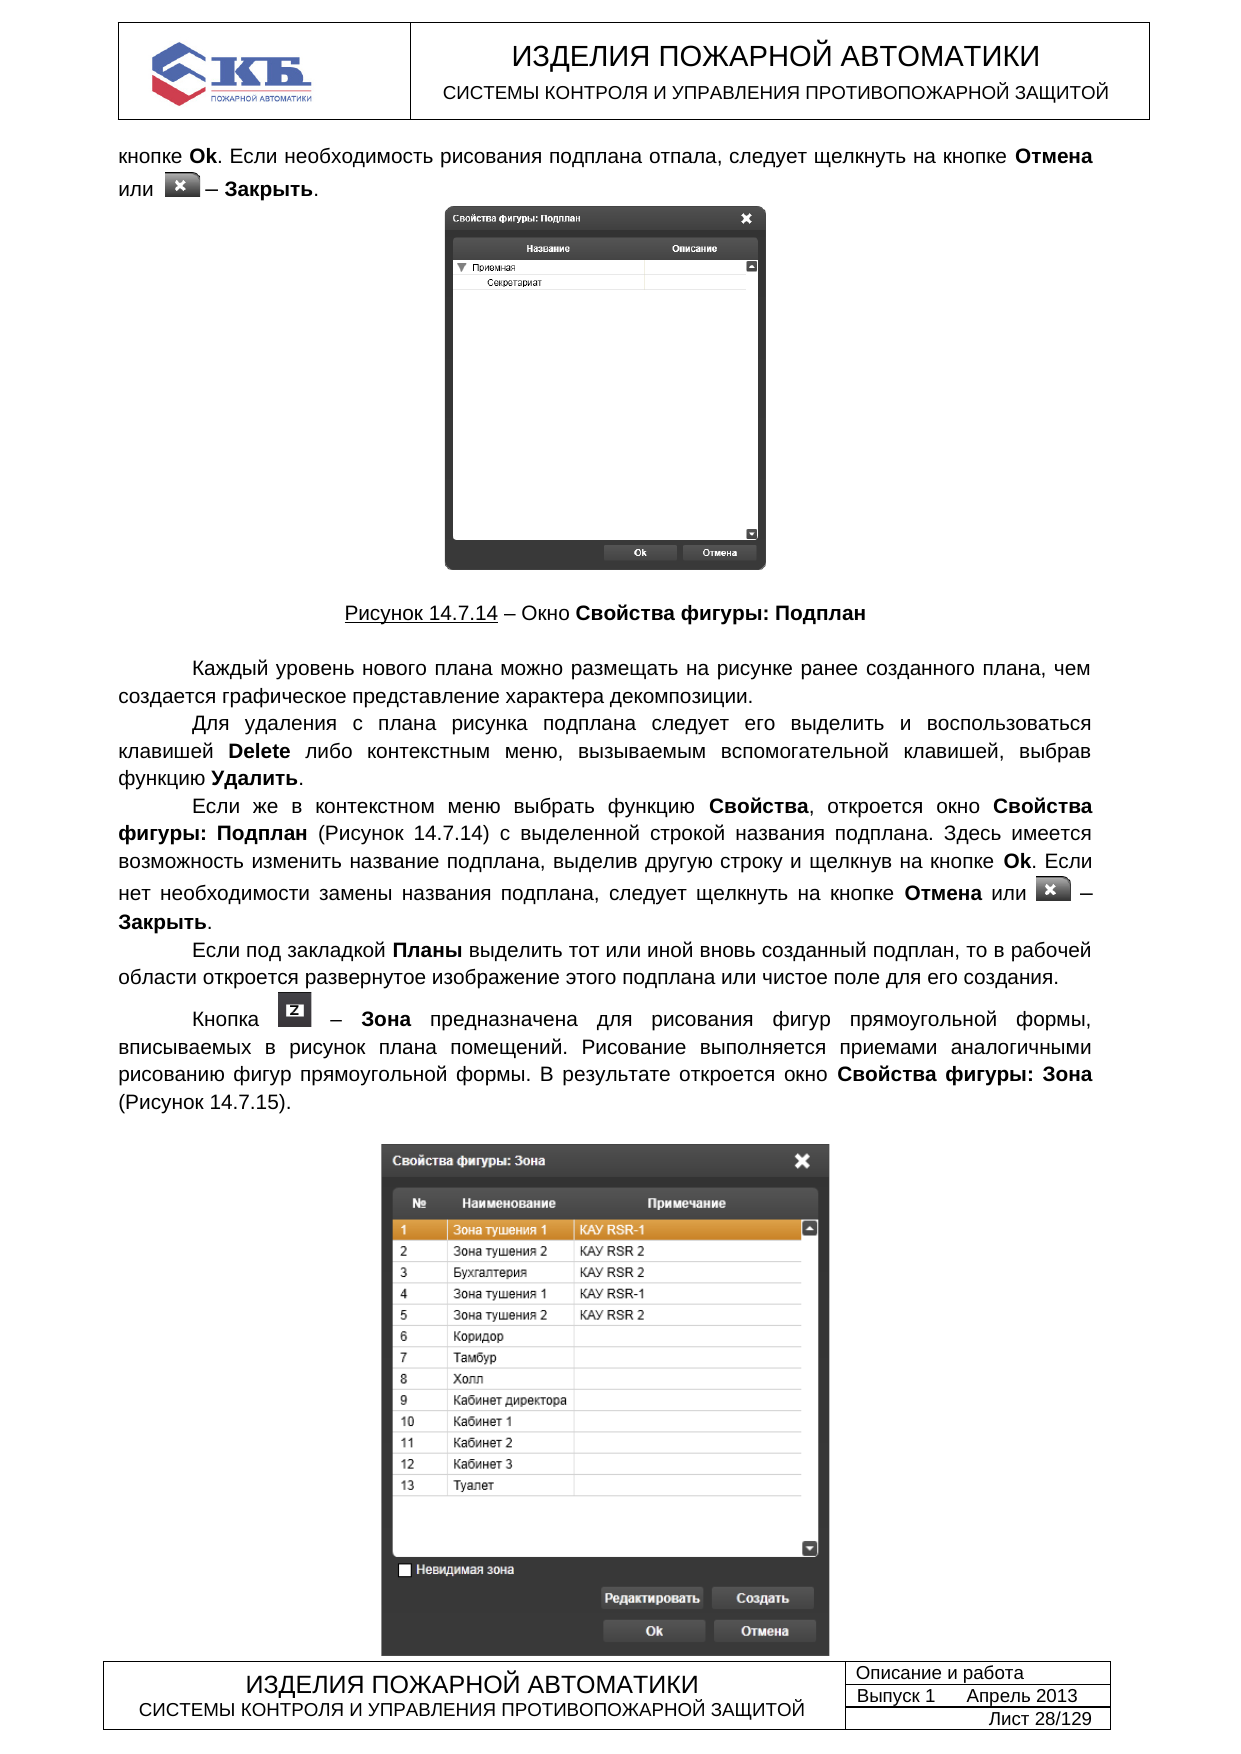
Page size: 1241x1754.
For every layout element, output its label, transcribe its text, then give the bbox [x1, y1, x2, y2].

list Рисунок 14.7.14 – Окно Свойства фигуры: Подплан [118, 601, 1092, 625]
picture [444, 206, 766, 570]
list Если под закладкой Планы выделить тот или иной вновь созданный подплан, то в рабочей области откроется развернутое изображение этого подплана или чистое поле для его создания. [118, 937, 1092, 989]
list Для удаления с плана рисунка подплана следует его выделить и воспользоваться клавишей Delete либо контекстным меню, вызываемым вспомогательной клавишей, выбрав функцию Удалить. [118, 711, 1092, 790]
list Если же в контекстном меню выбрать функцию Свойства, откроется окно Свойства фигуры: Подплан (Рисунок 14.7.14) с выделенной строкой названия подплана. Здесь имеется возможность изменить название подплана, выделив другую строку и щелкнув на кнопке Ok. Если нет необходимости замены названия подплана, следует щелкнуть на кнопке Отмена или – Закрыть. [118, 794, 1092, 934]
picture [381, 1144, 830, 1656]
picture [148, 34, 325, 115]
picture [165, 172, 200, 197]
list Кнопка – Зона предназначена для рисования фигур прямоугольной формы, вписываемых в рисунок плана помещений. Рисование выполняется приемами аналогичными рисованию фигур прямоугольной формы. В результате откроется окно Свойства фигуры: Зона (Рисунок 14.7.15). [118, 992, 1092, 1113]
list Каждый уровень нового плана можно размещать на рисунке ранее созданного плана, чем создается графическое представление характера декомпозиции. [118, 656, 1092, 708]
picture [278, 992, 312, 1027]
picture [1036, 876, 1071, 901]
